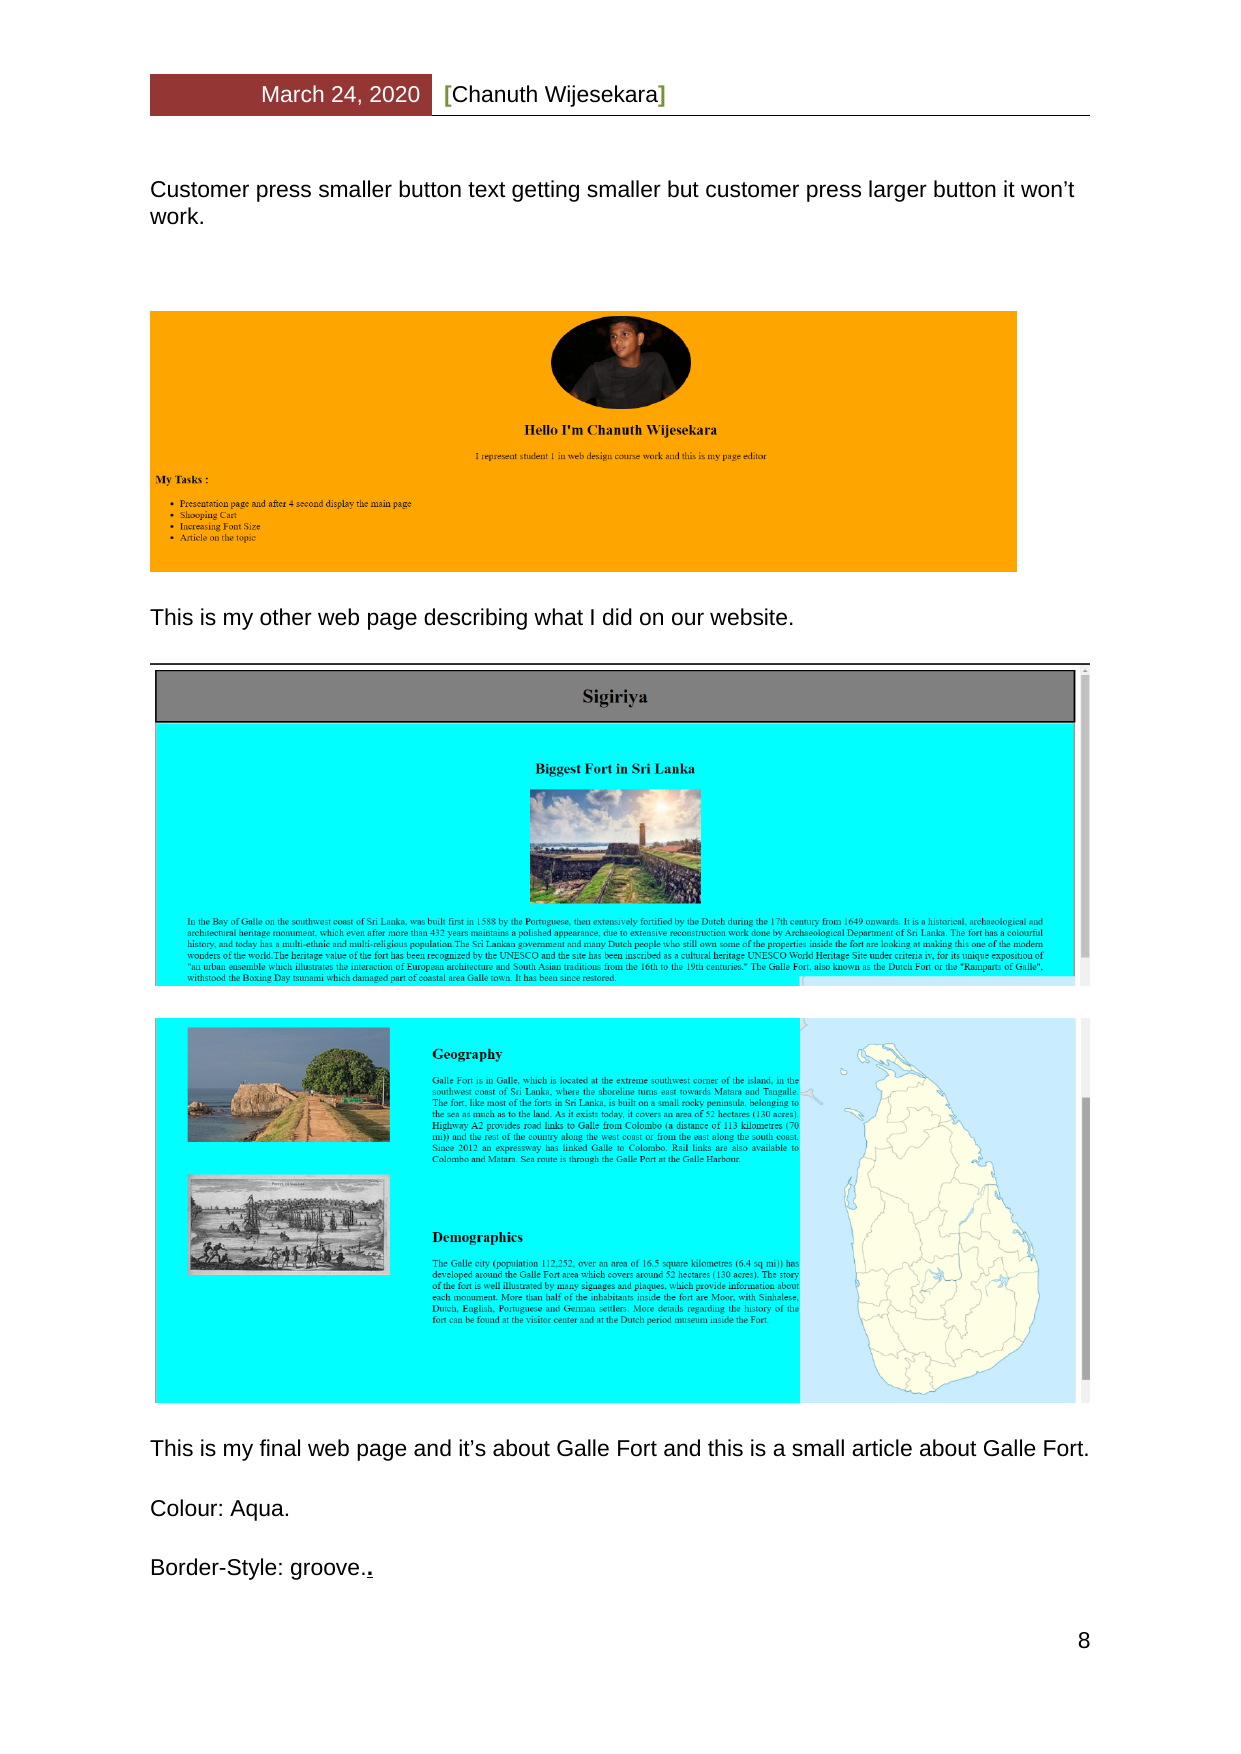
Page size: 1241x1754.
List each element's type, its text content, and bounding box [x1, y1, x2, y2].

text This is my other web page describing what I did on our website. [150, 604, 1090, 631]
text Border-Style: groove.. [150, 1554, 1090, 1580]
text Colour: Aqua. [150, 1494, 1090, 1521]
text This is my final web page and it’s about Galle Fort and this is a small article about Galle Fort. [150, 1435, 1090, 1461]
picture [150, 311, 1017, 572]
text Customer press smaller button text getting smaller but customer press larger button it won’t work. [150, 176, 1090, 229]
picture [150, 663, 1090, 986]
picture [150, 1018, 1090, 1403]
